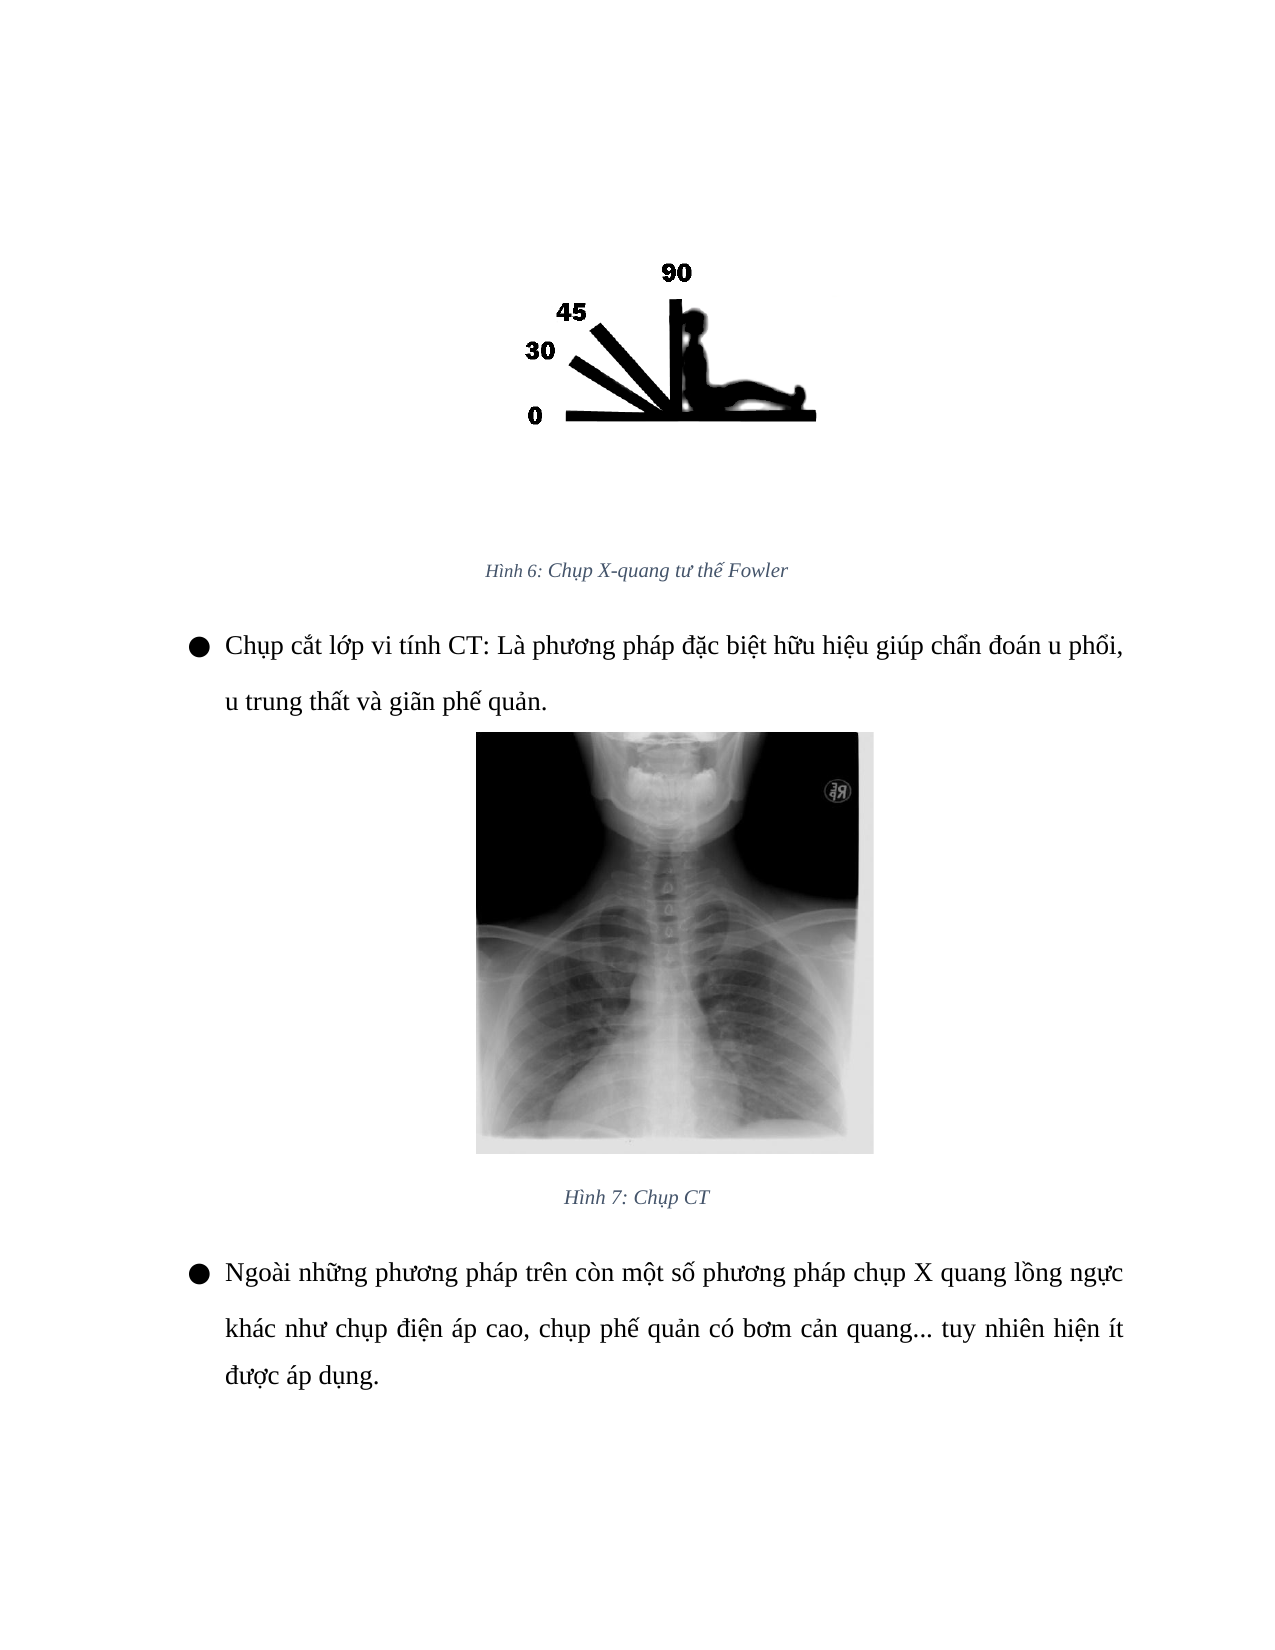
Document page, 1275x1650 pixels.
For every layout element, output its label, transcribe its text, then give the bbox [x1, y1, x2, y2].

text Hình 6: Chụp X-quang tư thế Fowler [150, 557, 1125, 582]
list Chụp cắt lớp vi tính CT: Là phương pháp đặc biệt hữu hiệu giúp chẩn đoán u phổi, u trung thất và giãn phế quản. [187, 614, 1125, 717]
picture [489, 150, 862, 527]
picture [476, 732, 874, 1154]
text Hình 7: Chụp CT [150, 1185, 1125, 1209]
list Ngoài những phương pháp trên còn một số phương pháp chụp X quang lồng ngực khác như chụp điện áp cao, chụp phế quản có bơm cản quang... tuy nhiên hiện ít được áp dụng. [187, 1242, 1125, 1390]
